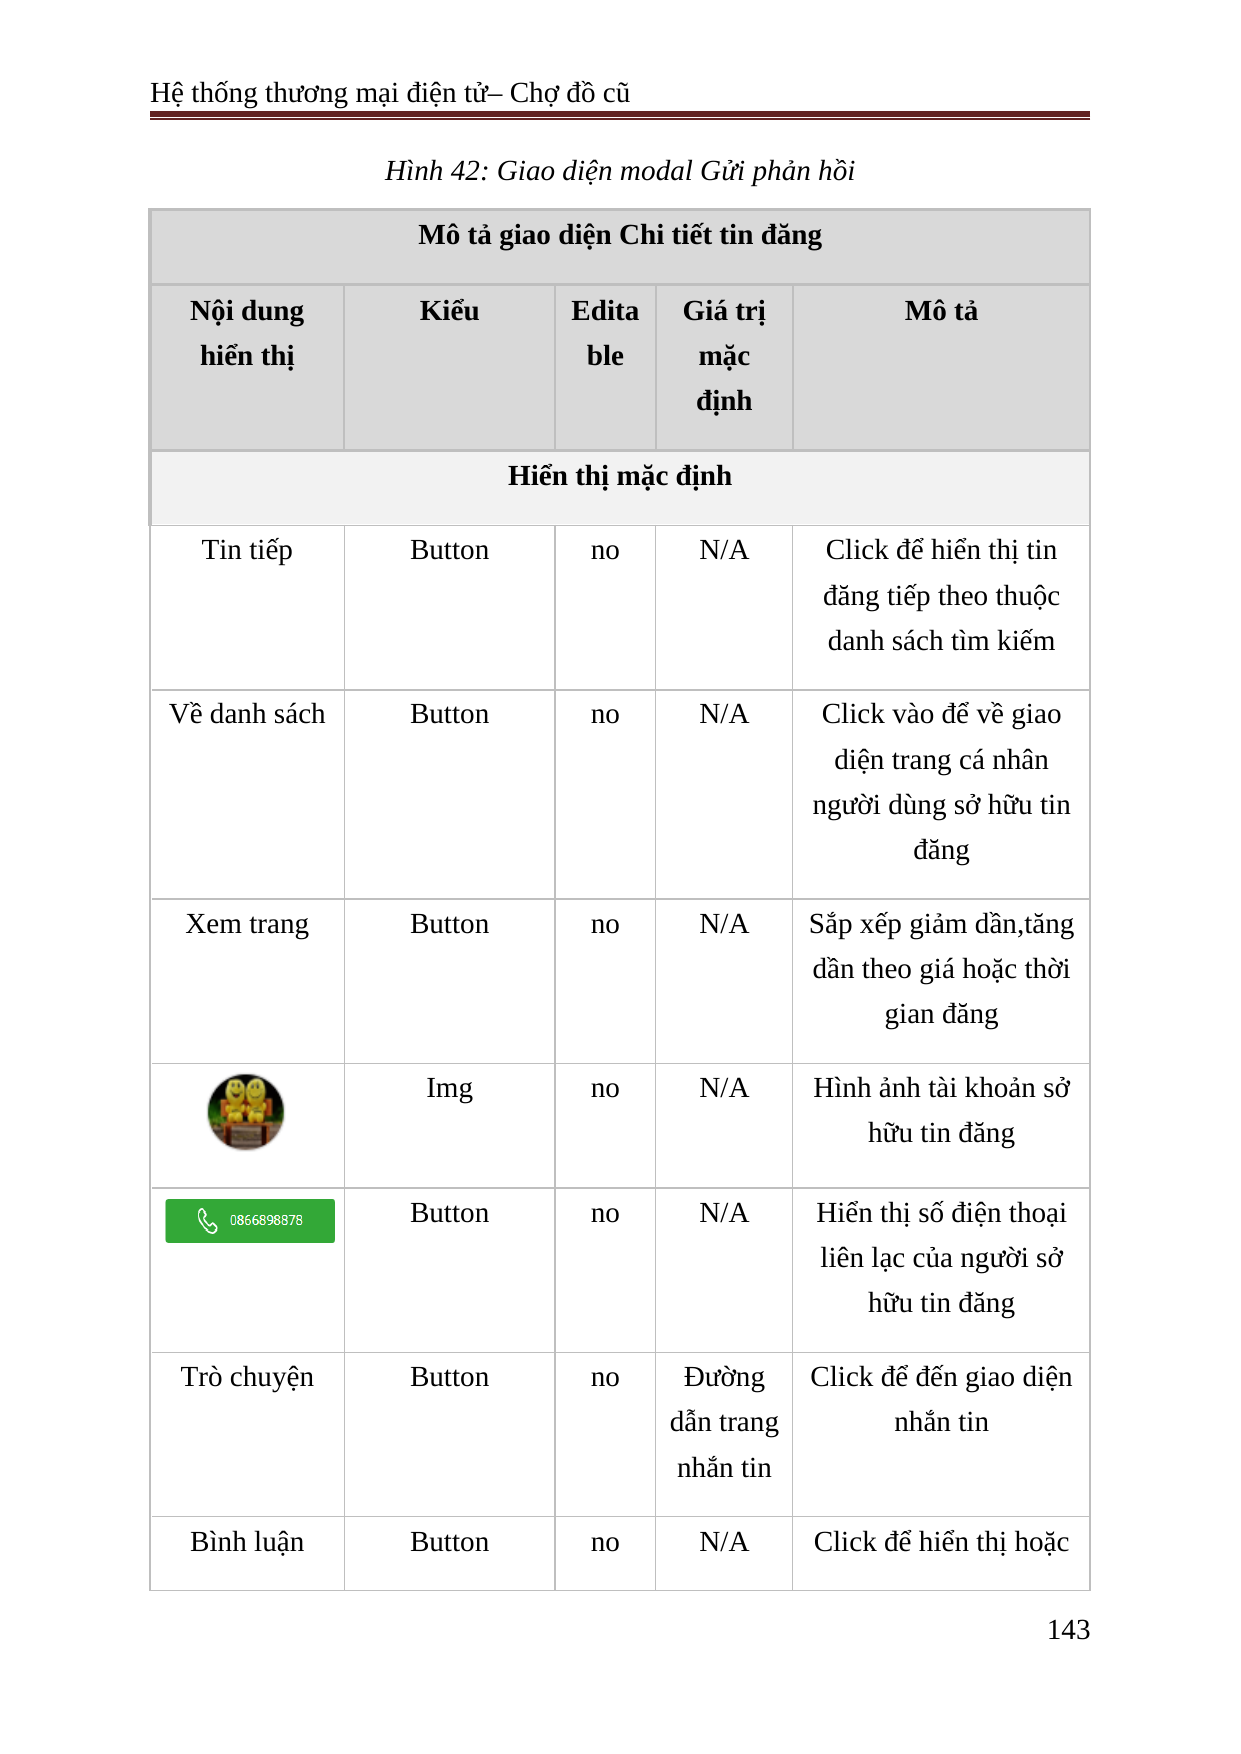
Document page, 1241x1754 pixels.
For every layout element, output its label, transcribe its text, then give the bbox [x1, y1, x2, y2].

table_cell Click để đến giao diện nhắn tin [793, 1353, 1089, 1516]
table_cell Button [345, 1517, 554, 1590]
table_cell no [556, 526, 655, 689]
table_cell Tin tiếp [151, 526, 344, 689]
table_cell Giá trị mặc định [657, 286, 792, 449]
table_cell Img [345, 1064, 554, 1187]
table_cell N/A [656, 526, 792, 689]
table_cell Button [345, 1189, 554, 1352]
table_cell N/A [656, 1517, 792, 1590]
table_cell Click vào để về giao diện trang cá nhân người dùng sở hữu tin đăng [793, 691, 1089, 898]
table_cell Hiển thị mặc định [152, 452, 1089, 524]
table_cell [793, 1517, 1089, 1590]
table_cell no [556, 900, 655, 1063]
table_cell N/A [656, 900, 792, 1063]
table_cell Sắp xếp giảm dần,tăng dần theo giá hoặc thời gian đăng [793, 900, 1089, 1063]
table_cell Button [345, 900, 554, 1063]
table_header Mô tả giao diện Chi tiết tin đăng [152, 211, 1089, 283]
table_cell Về danh sách [151, 689, 344, 898]
table_cell no [556, 691, 655, 898]
table_cell no [556, 1189, 655, 1352]
table_cell Đường dẫn trang nhắn tin [656, 1353, 792, 1516]
table_cell N/A [656, 1189, 792, 1352]
table_cell [151, 1063, 344, 1187]
table_cell N/A [656, 1064, 792, 1187]
table_cell N/A [656, 691, 792, 898]
table_cell no [556, 1517, 655, 1590]
table_cell Editable [556, 286, 655, 449]
table_cell Kiểu [345, 286, 554, 449]
picture [161, 1195, 339, 1248]
table_cell [151, 1187, 344, 1352]
table_cell Hình ảnh tài khoản sở hữu tin đăng [793, 1064, 1089, 1187]
picture [202, 1070, 292, 1155]
table_cell Button [345, 691, 554, 898]
table_cell Bình luận [151, 1516, 344, 1590]
table_cell Click để hiển thị tin đăng tiếp theo thuộc danh sách tìm kiếm [793, 526, 1089, 689]
table_cell Button [345, 1353, 554, 1516]
table_cell Xem trang [151, 898, 344, 1063]
text Hình 42: Giao diện modal Gửi phản hồi [150, 153, 1090, 187]
table_cell Button [345, 526, 554, 689]
table_cell no [556, 1353, 655, 1516]
table_cell no [556, 1064, 655, 1187]
table_cell Trò chuyện [151, 1352, 344, 1516]
table_cell Hiển thị số điện thoại liên lạc của người sở hữu tin đăng [793, 1189, 1089, 1352]
table_cell Nội dung hiển thị [152, 286, 343, 449]
table_cell Mô tả [794, 286, 1089, 449]
